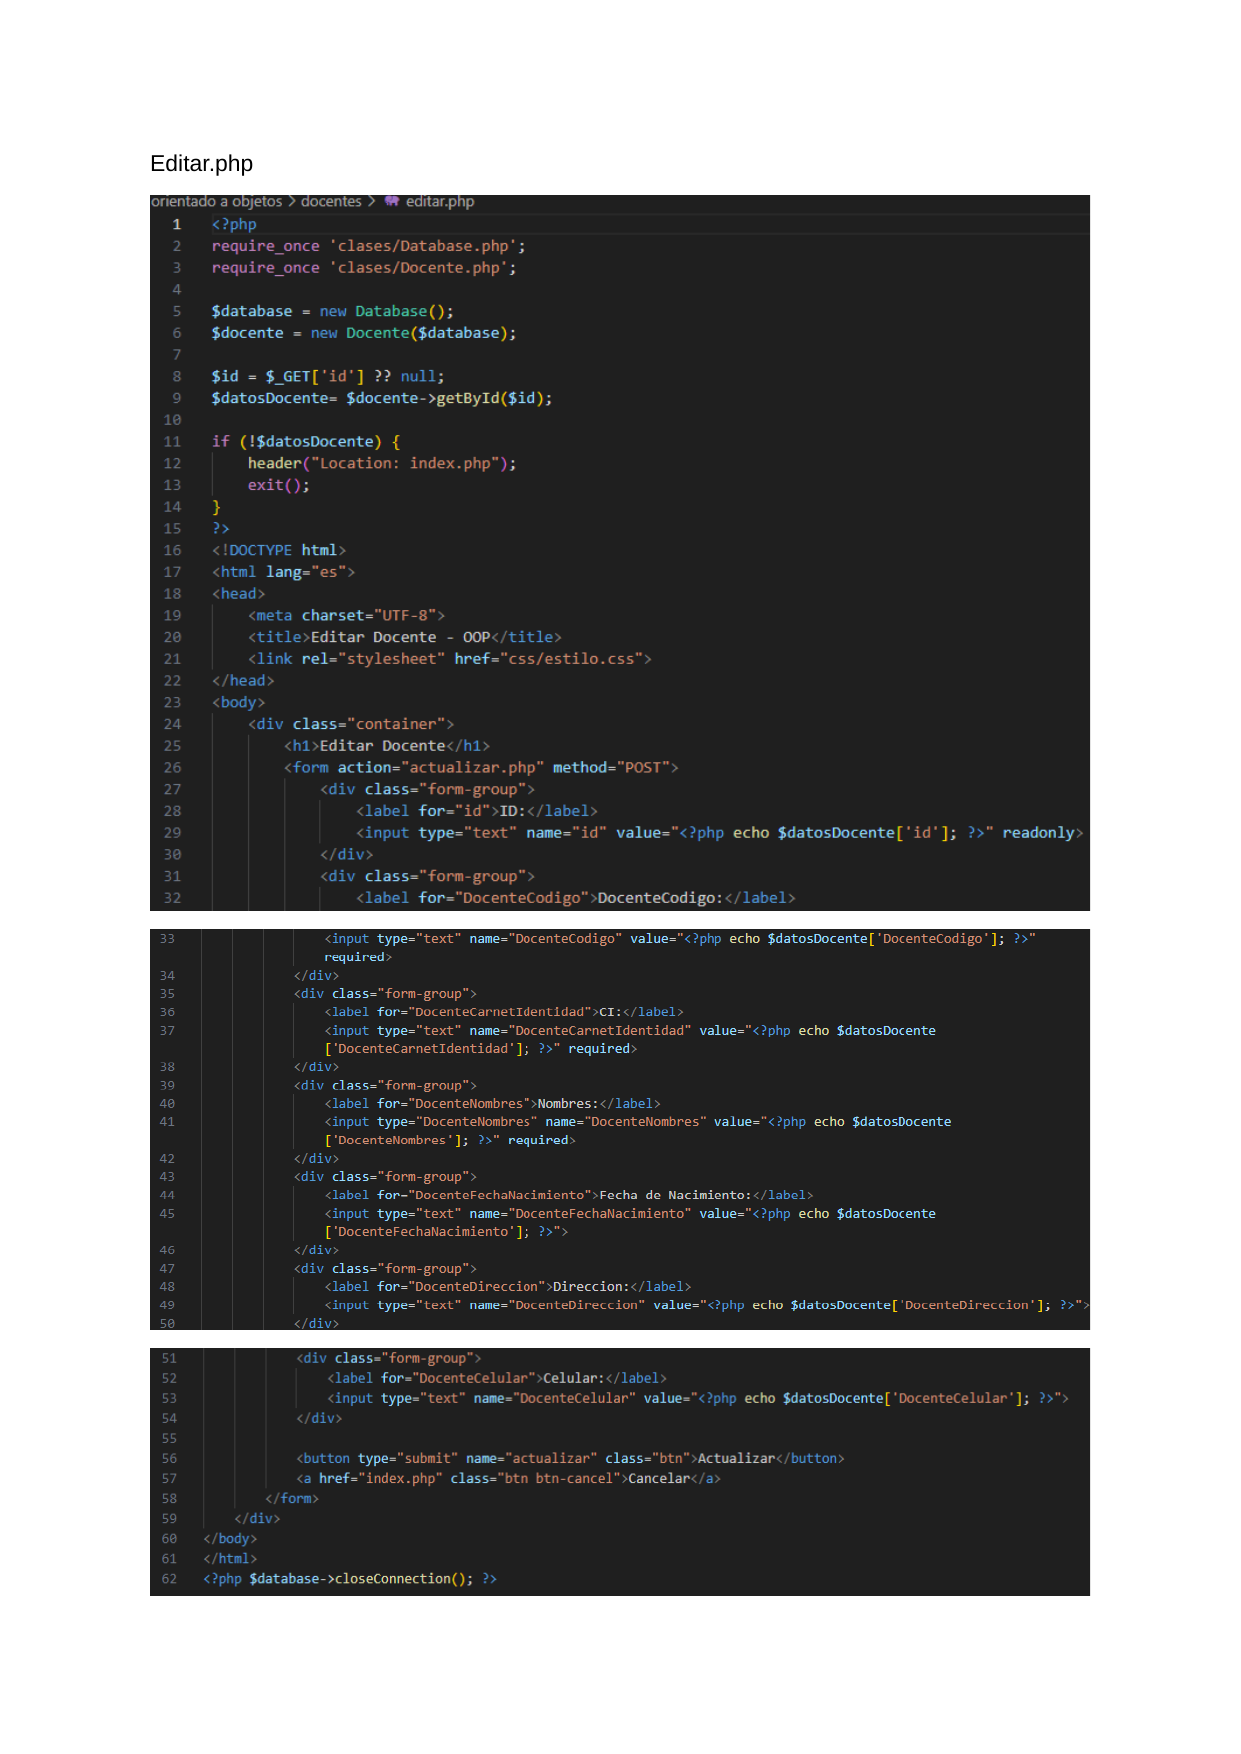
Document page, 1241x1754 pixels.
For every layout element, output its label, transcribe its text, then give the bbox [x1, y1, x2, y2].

text Editar.php [150, 150, 1090, 176]
